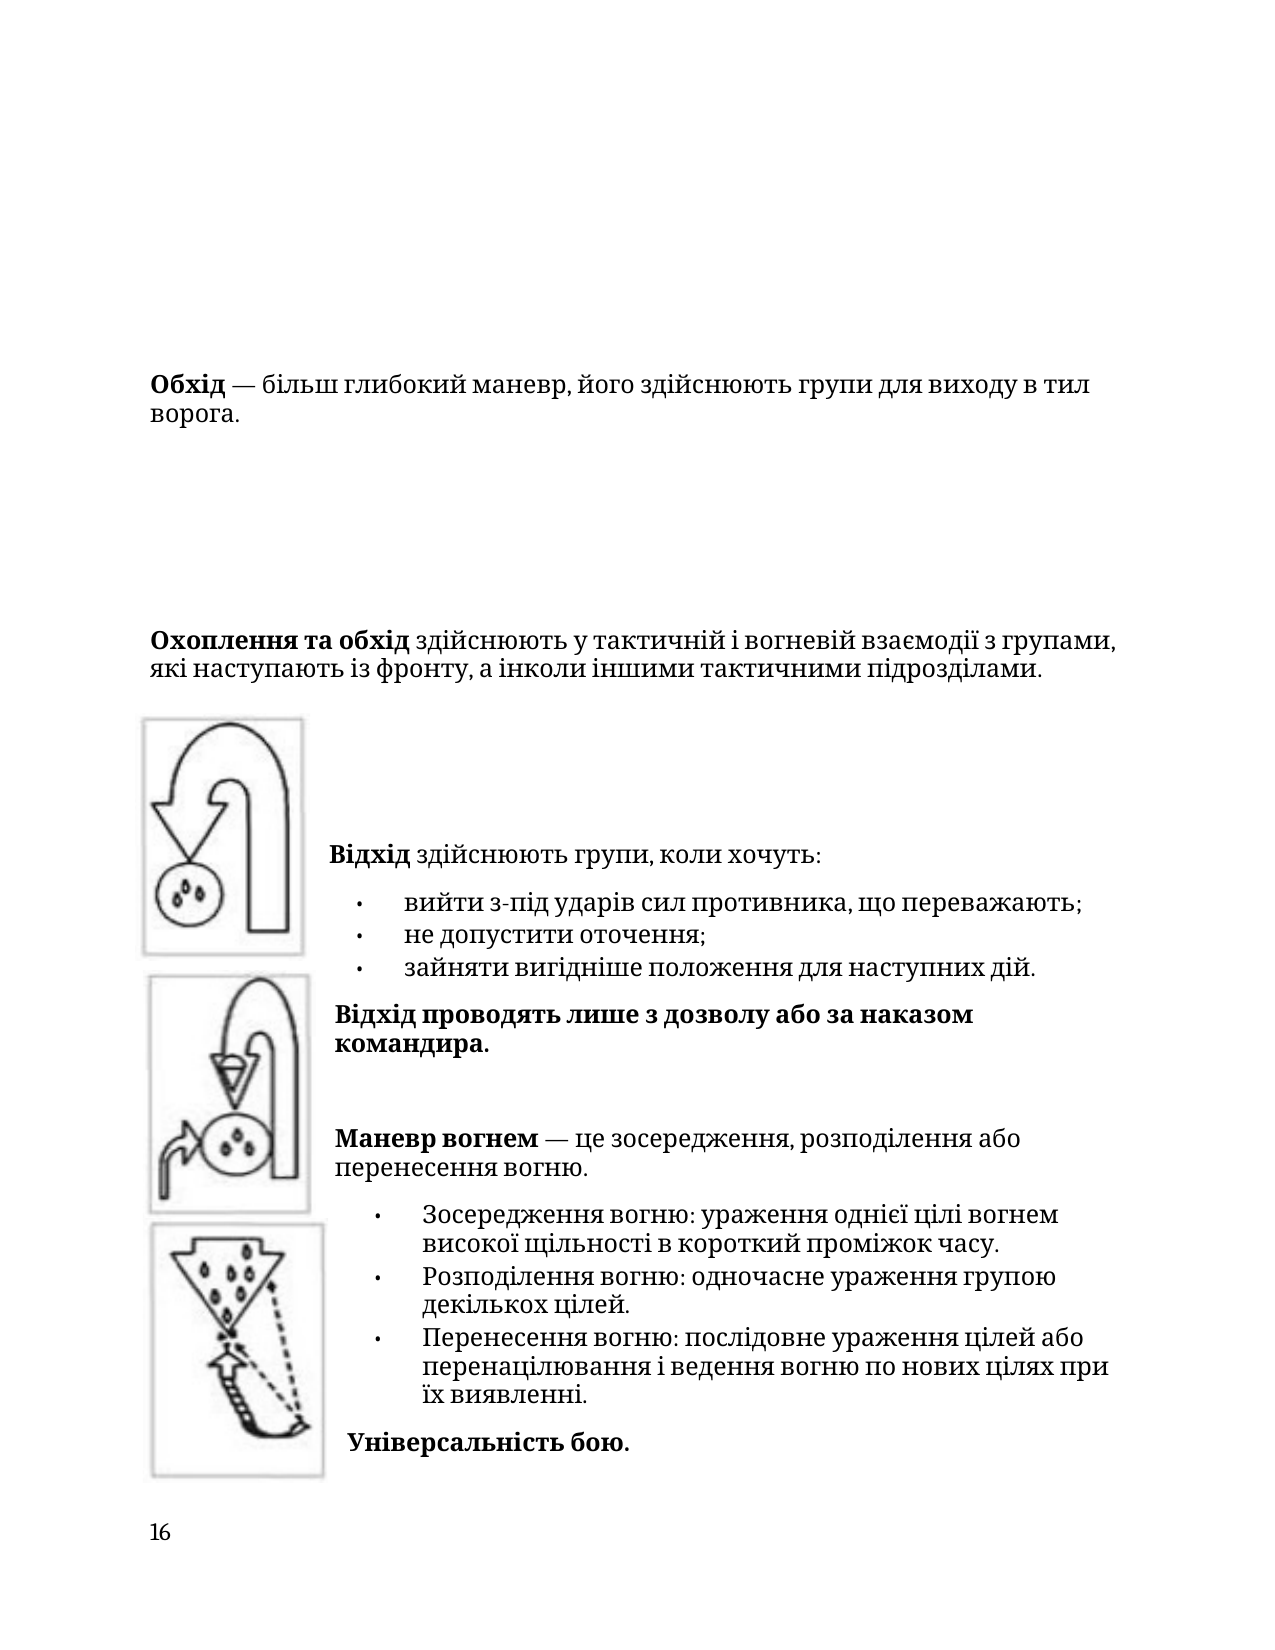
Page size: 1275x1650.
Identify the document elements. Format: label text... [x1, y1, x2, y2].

list не допустити оточення; [311, 921, 1125, 950]
list Перенесення вогню: послідовне ураження цілей або перенацілювання і ведення вогню по нових цілях при їх виявленні. [329, 1324, 1125, 1410]
list Зосередження вогню: ураження однієї цілі вогнем високої щільності в короткий проміжок часу. [316, 1201, 1125, 1259]
picture [142, 970, 329, 1483]
list вийти з-під ударів сил противника, що переважають; [311, 889, 1125, 917]
list зайняти вигідніше положення для наступних дій. [175, 954, 1125, 982]
text Відхід проводять лише з дозволу або за наказом командира. [316, 1001, 1125, 1059]
text Обхід — більш глибокий маневр, його здійснюють групи для виходу в тил ворога. [150, 371, 1125, 428]
picture [135, 713, 311, 961]
list Розподілення вогню: одночасне ураження групою декількох цілей. [329, 1262, 1125, 1320]
text Охоплення та обхід здійснюють у тактичній і вогневій взаємодії з групами, які наступають із фронту, а інколи іншими тактичними підрозділами. [150, 627, 1125, 684]
text Універсальність бою. [329, 1429, 1125, 1457]
text Маневр вогнем — це зосередження, розподілення або перенесення вогню. [316, 1125, 1125, 1182]
text Відхід здійснюють групи, коли хочуть: [311, 841, 1125, 870]
